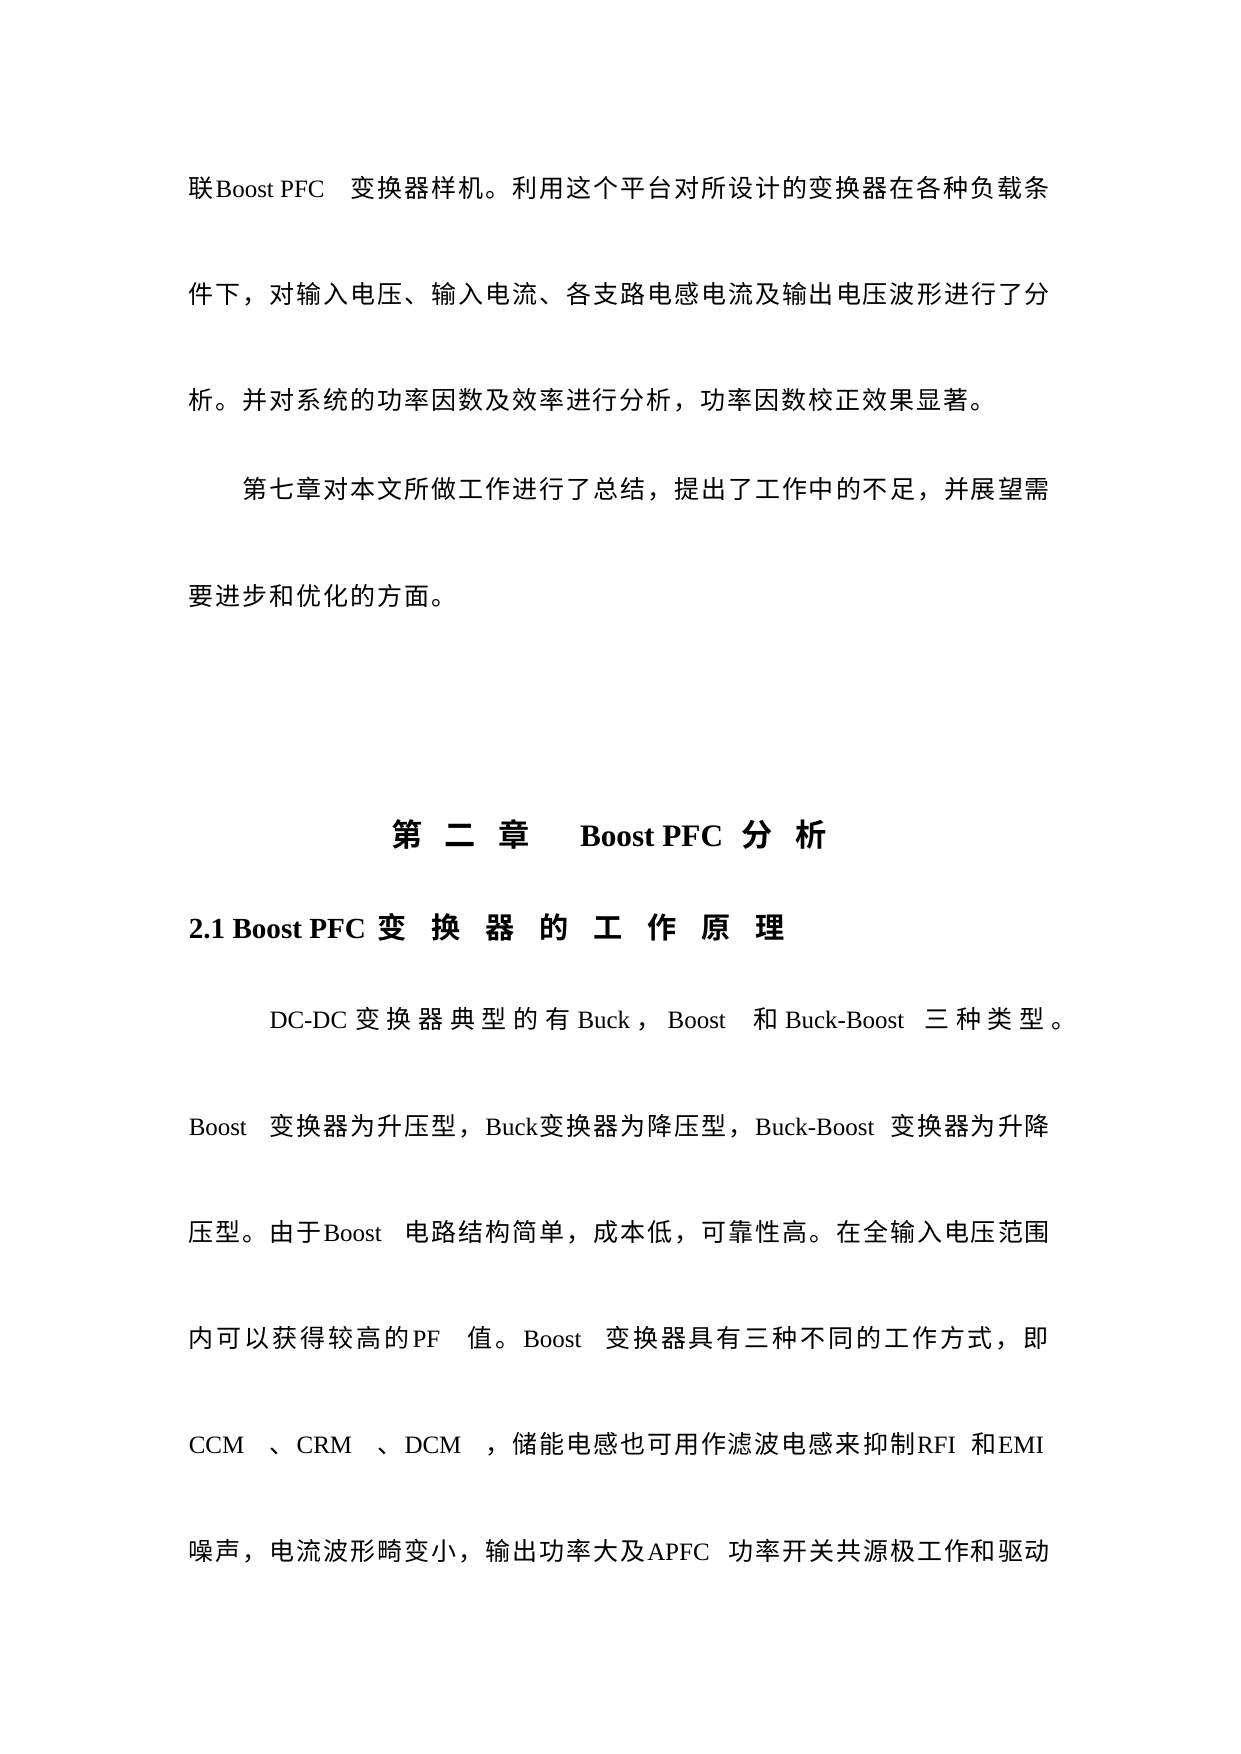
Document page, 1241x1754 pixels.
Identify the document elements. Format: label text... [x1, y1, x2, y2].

text 2.1 Boost PFC变换器的工作原理 [188, 890, 1052, 961]
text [188, 982, 1052, 1584]
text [188, 151, 1052, 434]
text 第七章对本文所做工作进行了总结，提出了工作中的不足，并展望需要进步和优化的方面。 [188, 452, 1052, 629]
list Boost PFC分析 [188, 797, 1052, 868]
